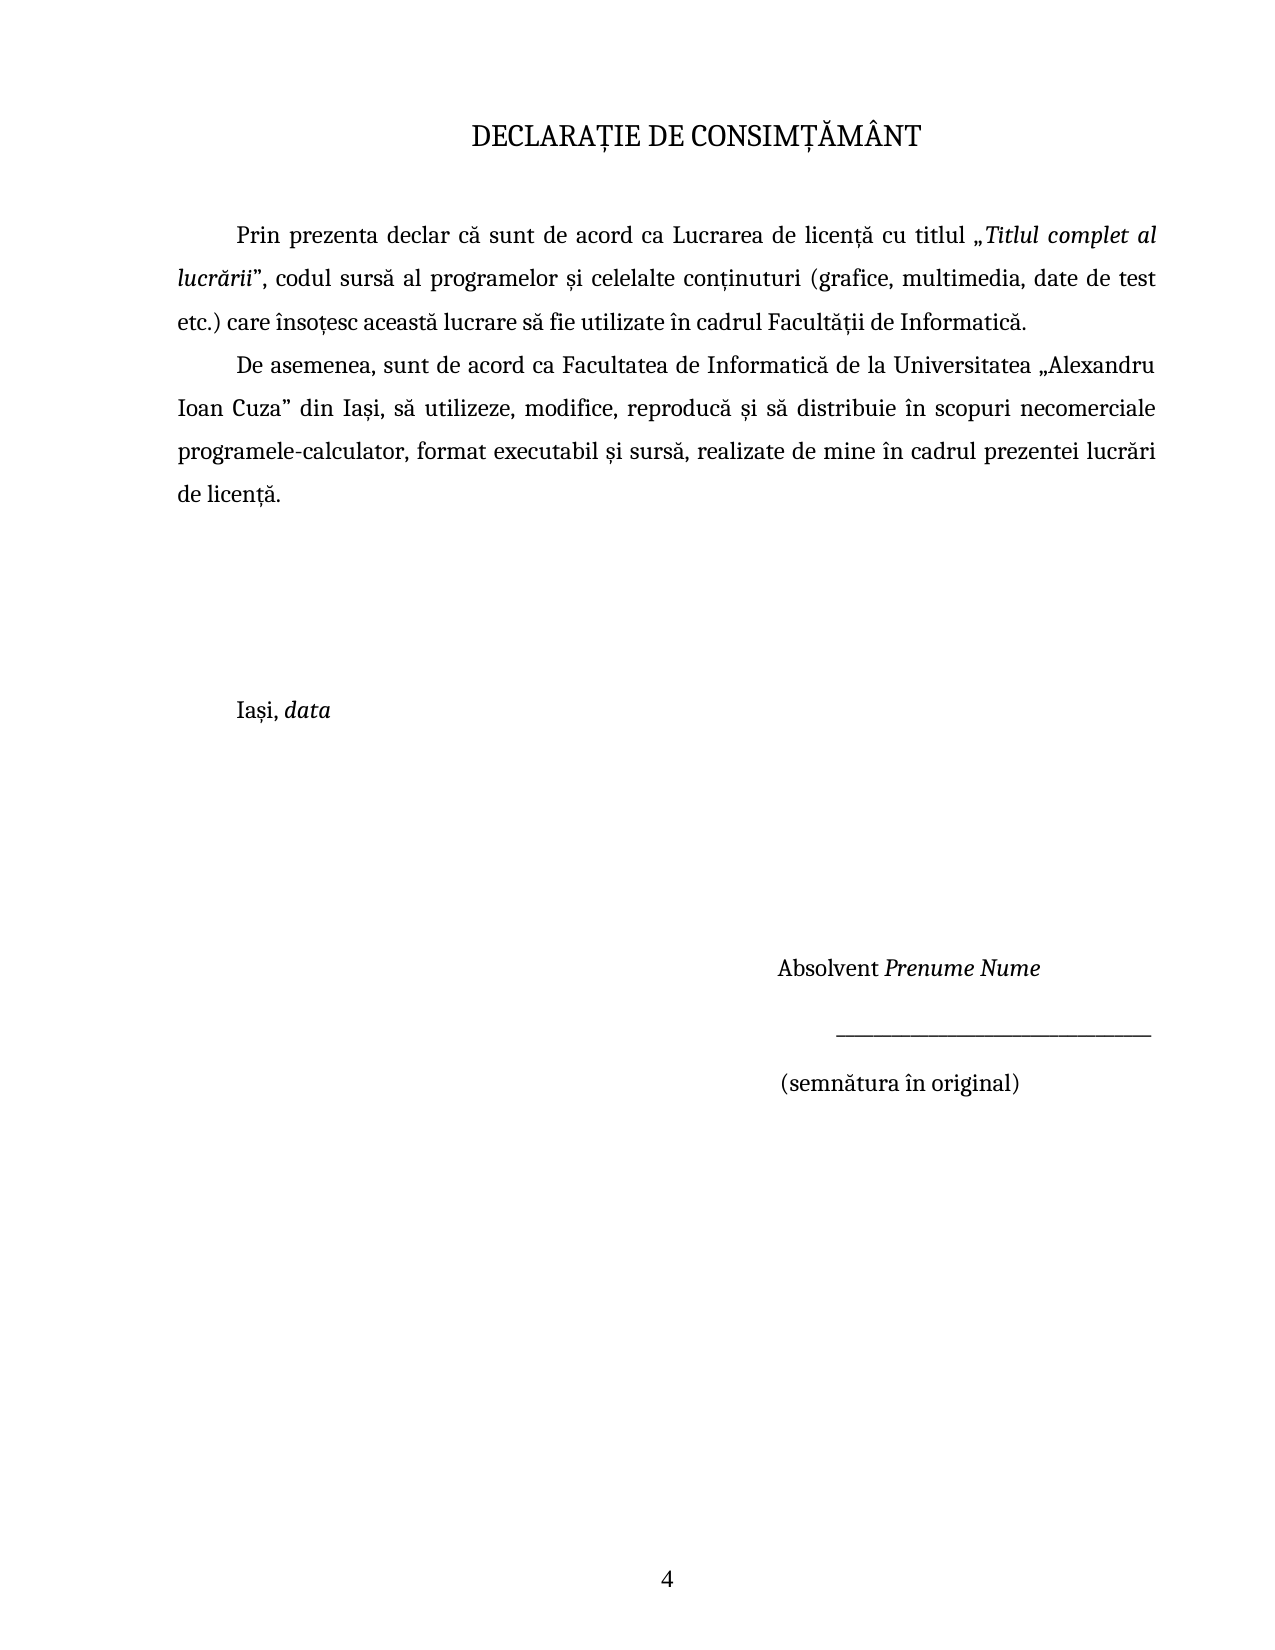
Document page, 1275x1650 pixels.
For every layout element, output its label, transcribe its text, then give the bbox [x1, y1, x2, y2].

text Prin prezenta declar că sunt de acord ca Lucrarea de licență cu titlul „Titlul complet al lucrării”, codul sursă al programelor și celelalte conținuturi (grafice, multimedia, date de test etc.) care însoțesc această lucrare să fie utilizate în cadrul Facultății de Informatică. [177, 221, 1157, 336]
text __________________________________ [777, 1012, 1157, 1041]
text Iași, data [177, 696, 1157, 724]
text (semnătura în original) [552, 1069, 1157, 1098]
text DECLARAȚIE DE CONSIMȚĂMÂNT [177, 118, 1157, 154]
text De asemenea, sunt de acord ca Facultatea de Informatică de la Universitatea „Alexandru Ioan Cuza” din Iași, să utilizeze, modifice, reproducă și să distribuie în scopuri necomerciale programele-calculator, format executabil și sursă, realizate de mine în cadrul prezentei lucrări de licență. [177, 351, 1157, 509]
text Absolvent Prenume Nume [702, 954, 1157, 983]
